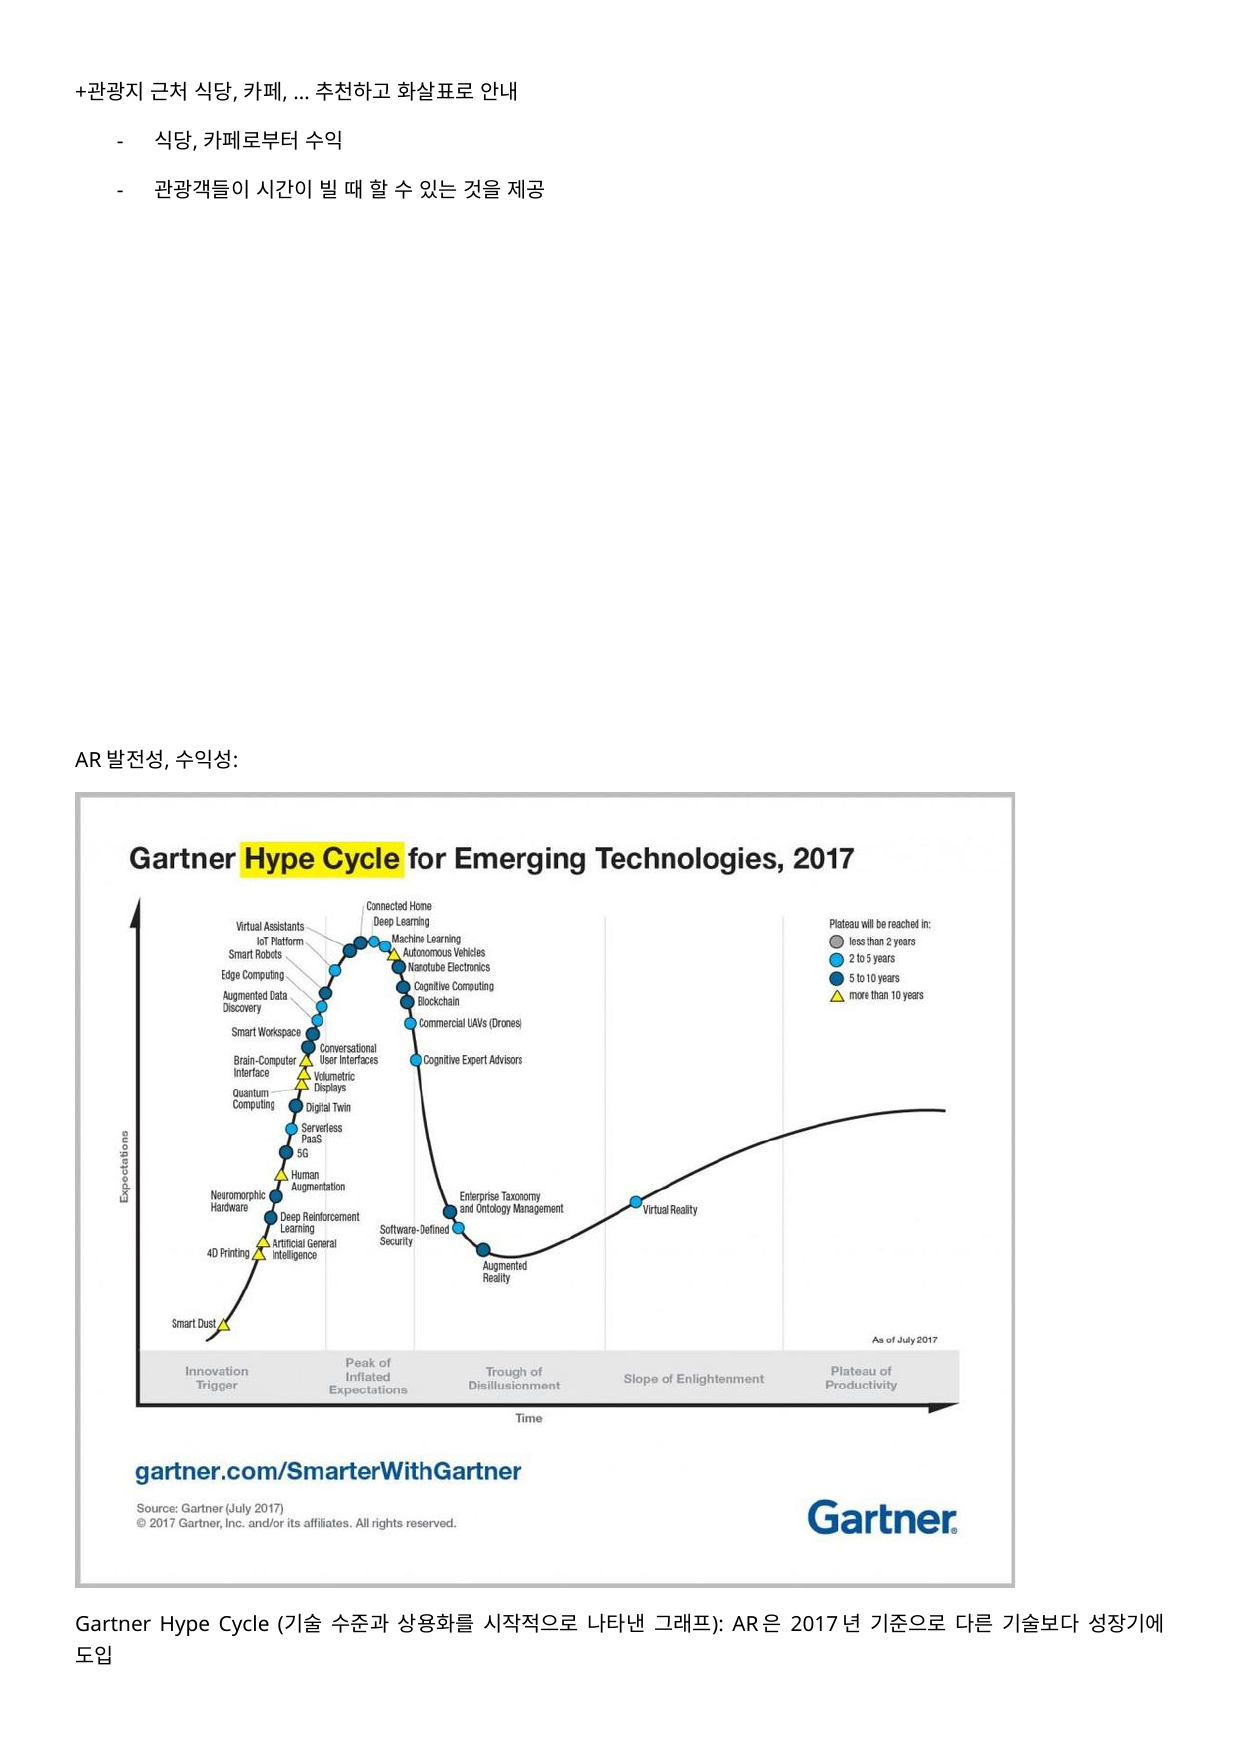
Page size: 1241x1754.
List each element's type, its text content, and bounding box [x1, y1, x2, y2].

list 관광객들이 시간이 빌 때 할 수 있는 것을 제공 [117, 174, 1165, 204]
picture [75, 792, 1016, 1588]
text AR 발전성, 수익성: [75, 743, 1165, 774]
list 식당, 카페로부터 수익 [117, 124, 1165, 155]
text Gartner Hype Cycle (기술 수준과 상용화를 시작적으로 나타낸 그래프): AR은 2017년 기준으로 다른 기술보다 성장기에 도입 [75, 1607, 1165, 1670]
text +관광지 근처 식당, 카페, … 추천하고 화살표로 안내 [75, 75, 1165, 105]
